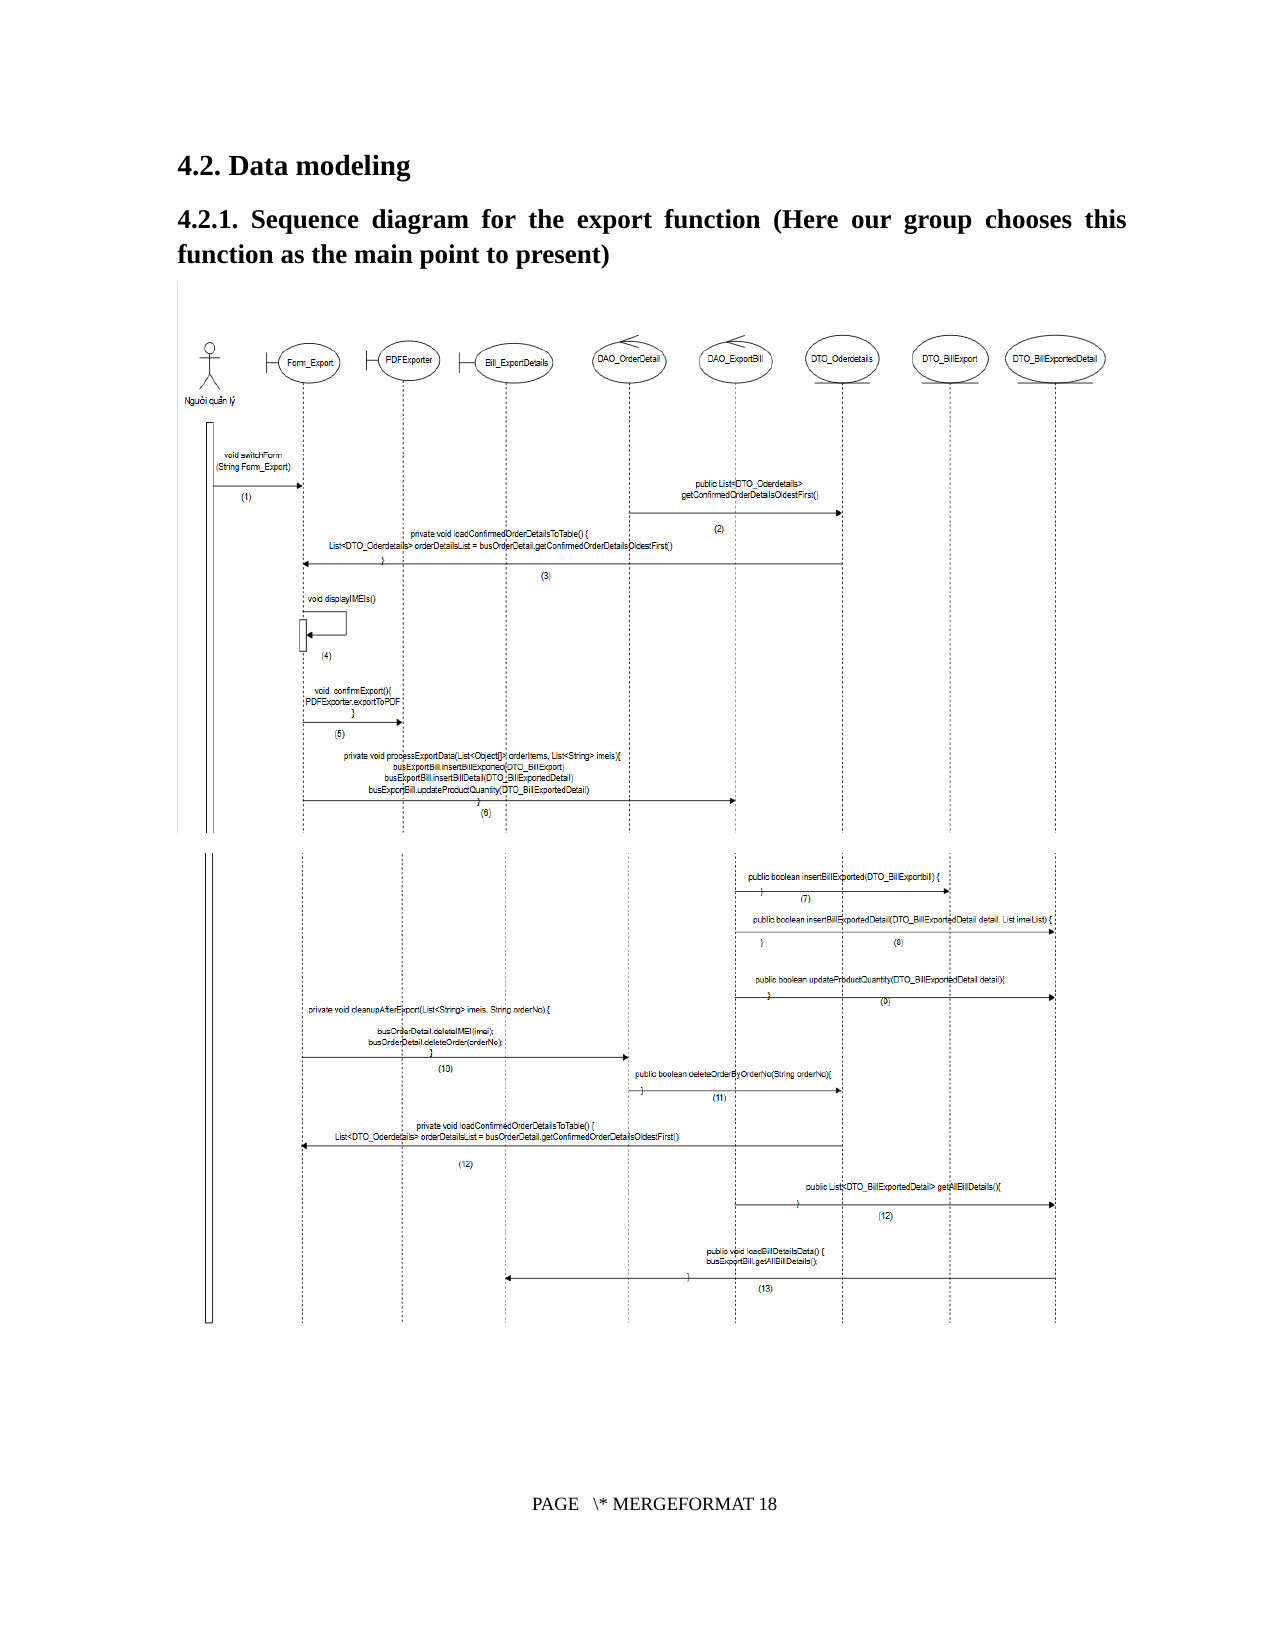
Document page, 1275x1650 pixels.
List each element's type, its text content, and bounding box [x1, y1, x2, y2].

picture [177, 853, 1163, 1331]
picture [177, 282, 1158, 833]
subtitle 4.2.1. Sequence diagram for the export function (Here our group chooses this function as the main point to present) [177, 203, 1127, 270]
subtitle 4.2. Data modeling [177, 148, 1127, 181]
